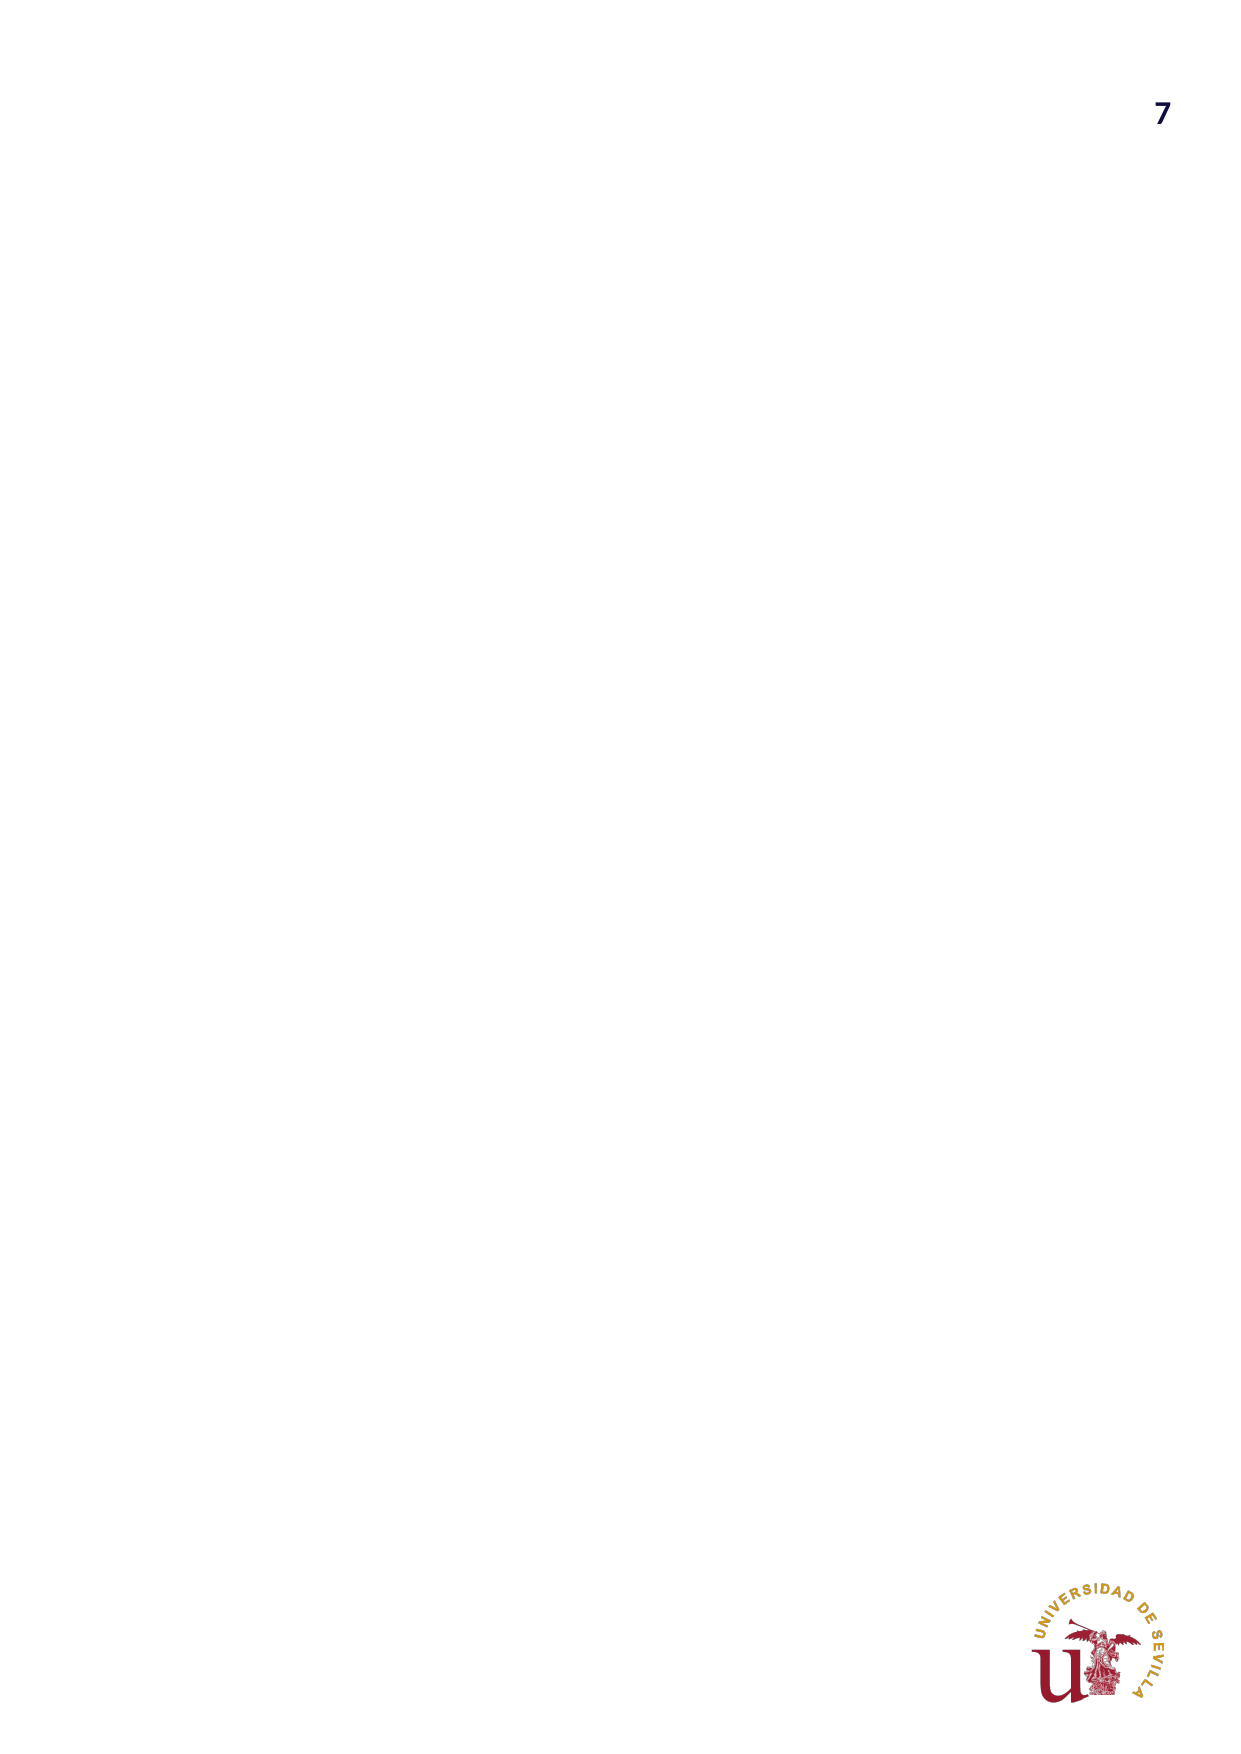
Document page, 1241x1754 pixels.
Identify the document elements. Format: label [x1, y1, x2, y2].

picture [1018, 1582, 1165, 1716]
